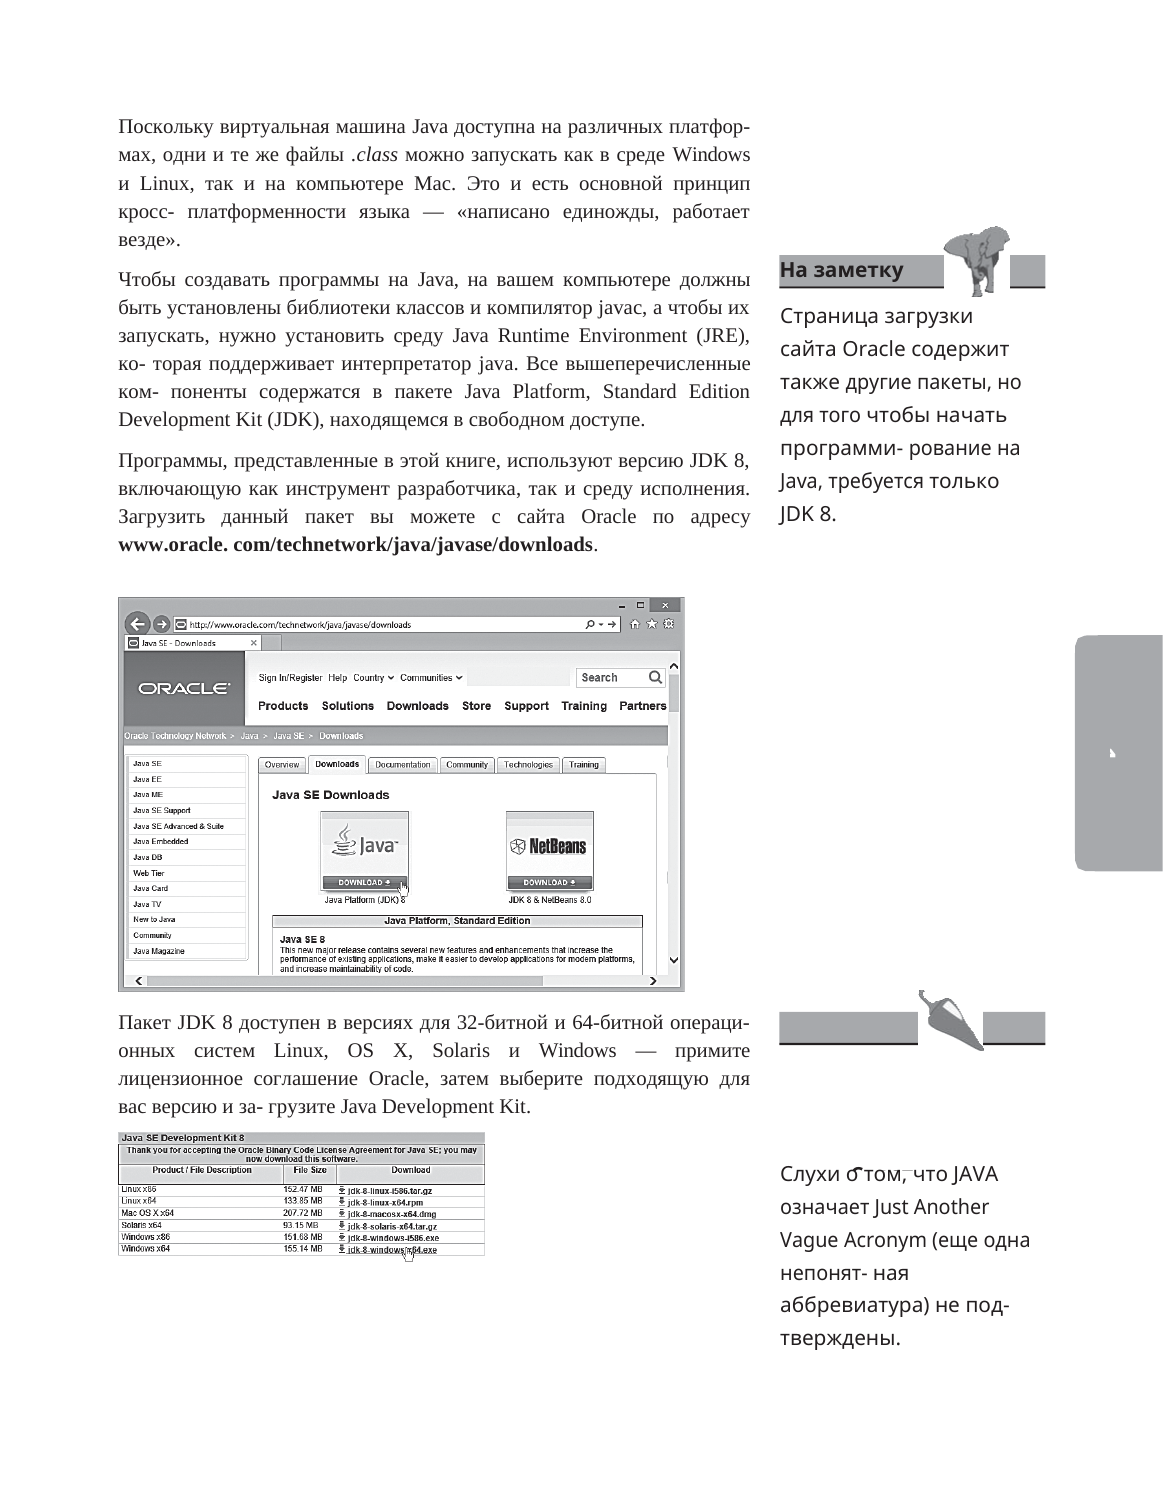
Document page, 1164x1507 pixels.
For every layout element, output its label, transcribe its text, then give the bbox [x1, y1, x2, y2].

text Поскольку виртуальная машина Java доступна на различных платфор- мах, одни и те же файлы .class можно запускать как в среде Windows и Linux, так и на компьютере Mac. Это и есть основной принцип кросс- платформенности языка — «написано единожды, работает везде». [118, 114, 751, 251]
picture [118, 597, 685, 992]
text Программы, представленные в этой книге, используют версию JDK 8, включающую как инструмент разработчика, так и среду исполнения. Загрузить данный пакет вы можете с сайта Oracle по адресу www.oracle. com/technetwork/java/javase/downloads. [118, 448, 751, 556]
text Чтобы создавать программы на Java, на вашем компьютере должны быть установлены библиотеки классов и компилятор javac, а чтобы их запускать, нужно установить среду Java Runtime Environment (JRE), ко- торая поддерживает интерпретатор java. Все вышеперечисленные ком- поненты содержатся в пакете Java Platform, Standard Edition Development Kit (JDK), находящемся в свободном доступе. [118, 267, 751, 431]
picture [118, 1132, 485, 1262]
picture [918, 988, 984, 1051]
text Страница загрузки сайта Oracle содержит также другие пакеты, но для того чтобы начать программи- рование на Java, требуется только JDK 8. [780, 221, 1026, 527]
text Слухи о том, что JAVA означает Just Another Vague Acronym (еще одна непонят- ная аббревиатура) не под- тверждены. [780, 1159, 1046, 1352]
